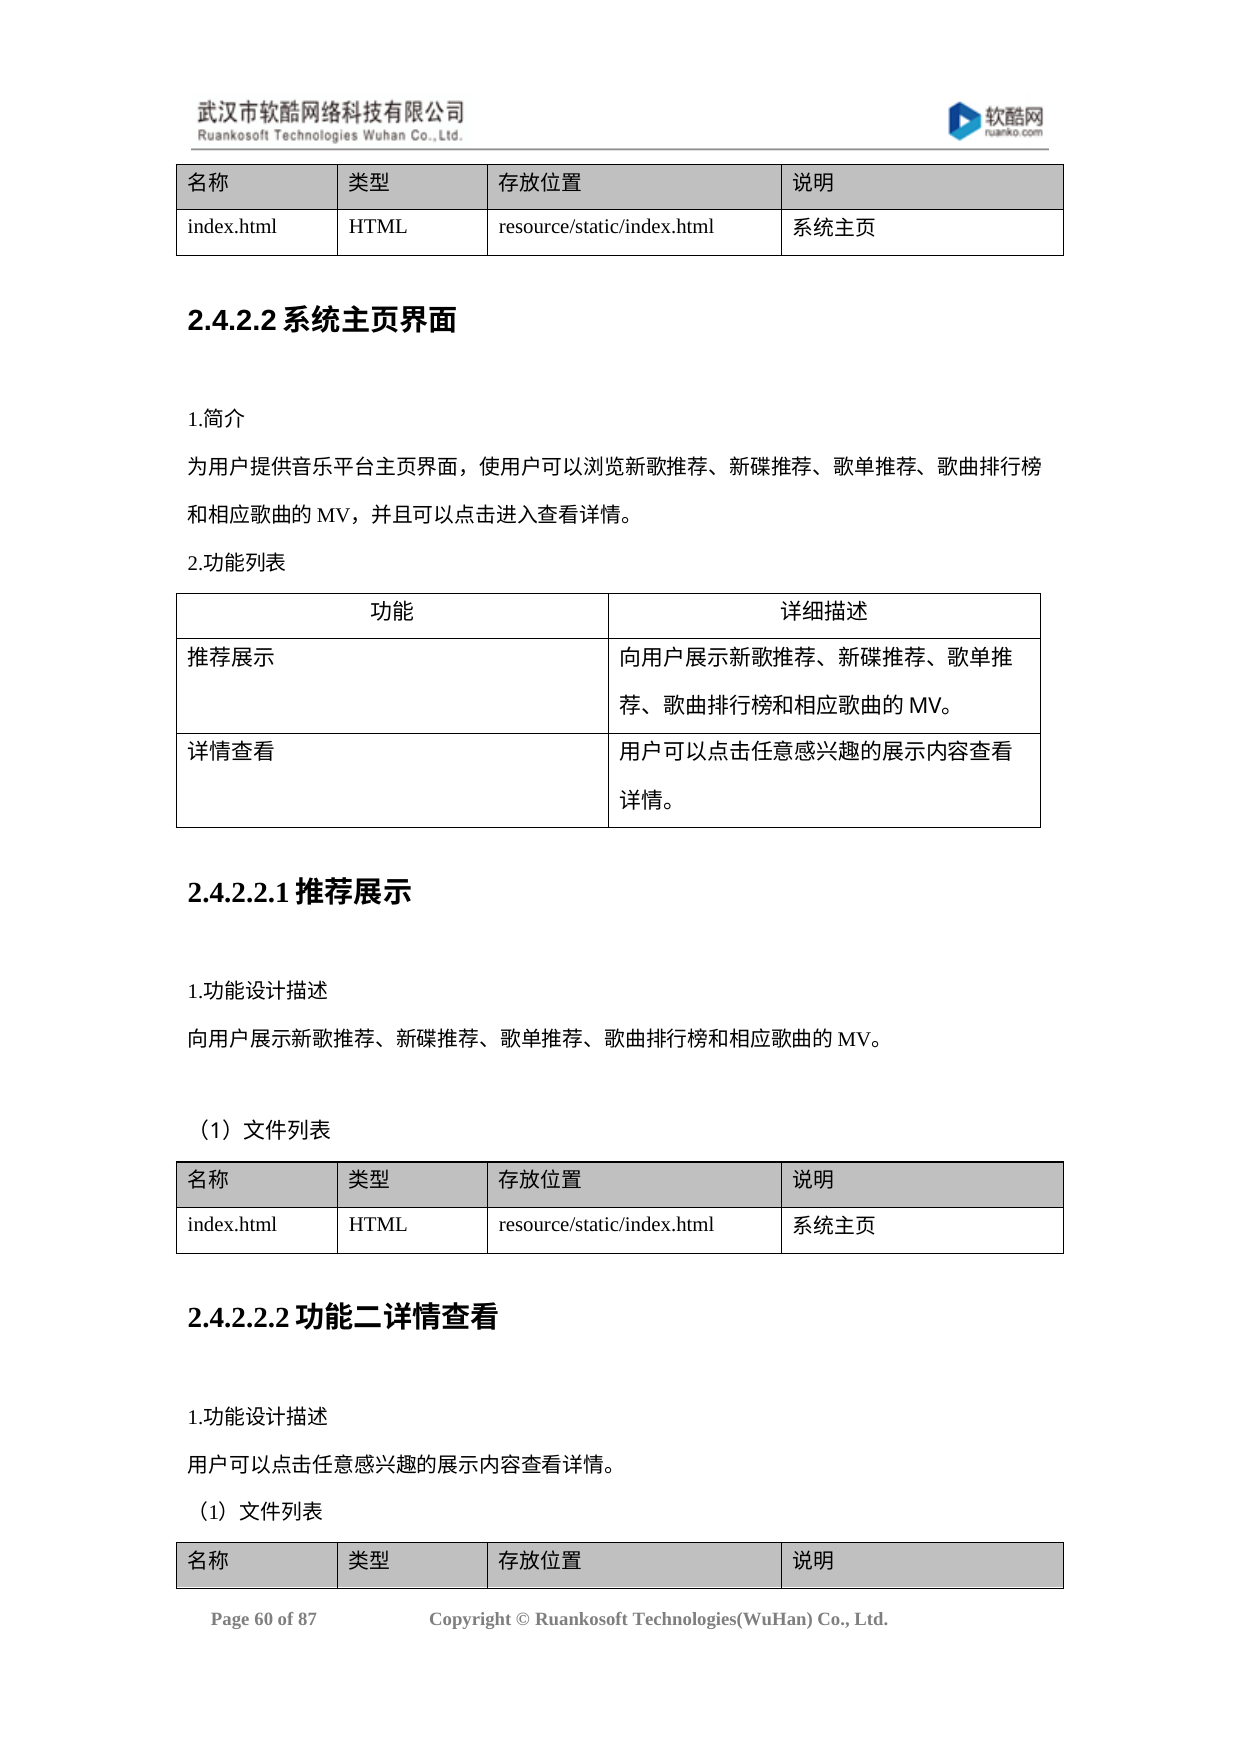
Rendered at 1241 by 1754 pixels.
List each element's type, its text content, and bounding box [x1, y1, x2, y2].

table_header 名称 [177, 1163, 337, 1207]
subtitle 2.4.2.2.1推荐展示 [187, 857, 1053, 922]
table_header 存放位置 [488, 1543, 781, 1587]
text 2.功能列表 [187, 545, 1053, 578]
text 1.简介 [187, 401, 1053, 434]
picture [191, 88, 1049, 152]
table_header 说明 [782, 1543, 1063, 1587]
table_header 名称 [177, 1543, 337, 1587]
table_header 详细描述 [609, 594, 1040, 638]
table_cell HTML [338, 1208, 487, 1252]
list （1）文件列表 [187, 1113, 1053, 1146]
table_header 说明 [782, 165, 1063, 209]
table_header 说明 [782, 1163, 1063, 1207]
table_header 存放位置 [488, 1163, 781, 1207]
table_cell 系统主页 [782, 1208, 1063, 1252]
text 向用户展示新歌推荐、新碟推荐、歌单推荐、歌曲排行榜和相应歌曲的MV。 [187, 1021, 1053, 1053]
table_cell HTML [338, 210, 487, 255]
table_cell resource/static/index.html [488, 210, 781, 255]
table_header 类型 [338, 1543, 487, 1587]
table_header 功能 [177, 594, 608, 638]
text 1.功能设计描述 [187, 1399, 1053, 1432]
text 用户可以点击任意感兴趣的展示内容查看详情。 [187, 1447, 1053, 1479]
table_cell index.html [177, 1208, 337, 1252]
table_cell 详情查看 [177, 734, 608, 827]
table_cell 系统主页 [782, 210, 1063, 255]
subtitle 2.4.2.2.2功能二详情查看 [187, 1283, 1053, 1348]
text 为用户提供音乐平台主页界面，使用户可以浏览新歌推荐、新碟推荐、歌单推荐、歌曲排行榜和相应歌曲的MV，并且可以点击进入查看详情。 [187, 449, 1053, 530]
text （1）文件列表 [187, 1494, 1053, 1527]
table_cell resource/static/index.html [488, 1208, 781, 1252]
table_cell 向用户展示新歌推荐、新碟推荐、歌单推荐、歌曲排行榜和相应歌曲的MV。 [609, 639, 1040, 733]
table_cell 推荐展示 [177, 639, 608, 733]
table_header 类型 [338, 165, 487, 209]
text 1.功能设计描述 [187, 973, 1053, 1006]
table_header 类型 [338, 1163, 487, 1207]
table_header 存放位置 [488, 165, 781, 209]
table_header 名称 [177, 165, 337, 209]
table_cell 用户可以点击任意感兴趣的展示内容查看详情。 [609, 734, 1040, 827]
table_cell index.html [177, 210, 337, 255]
subtitle 2.4.2.2系统主页界面 [187, 285, 1053, 350]
